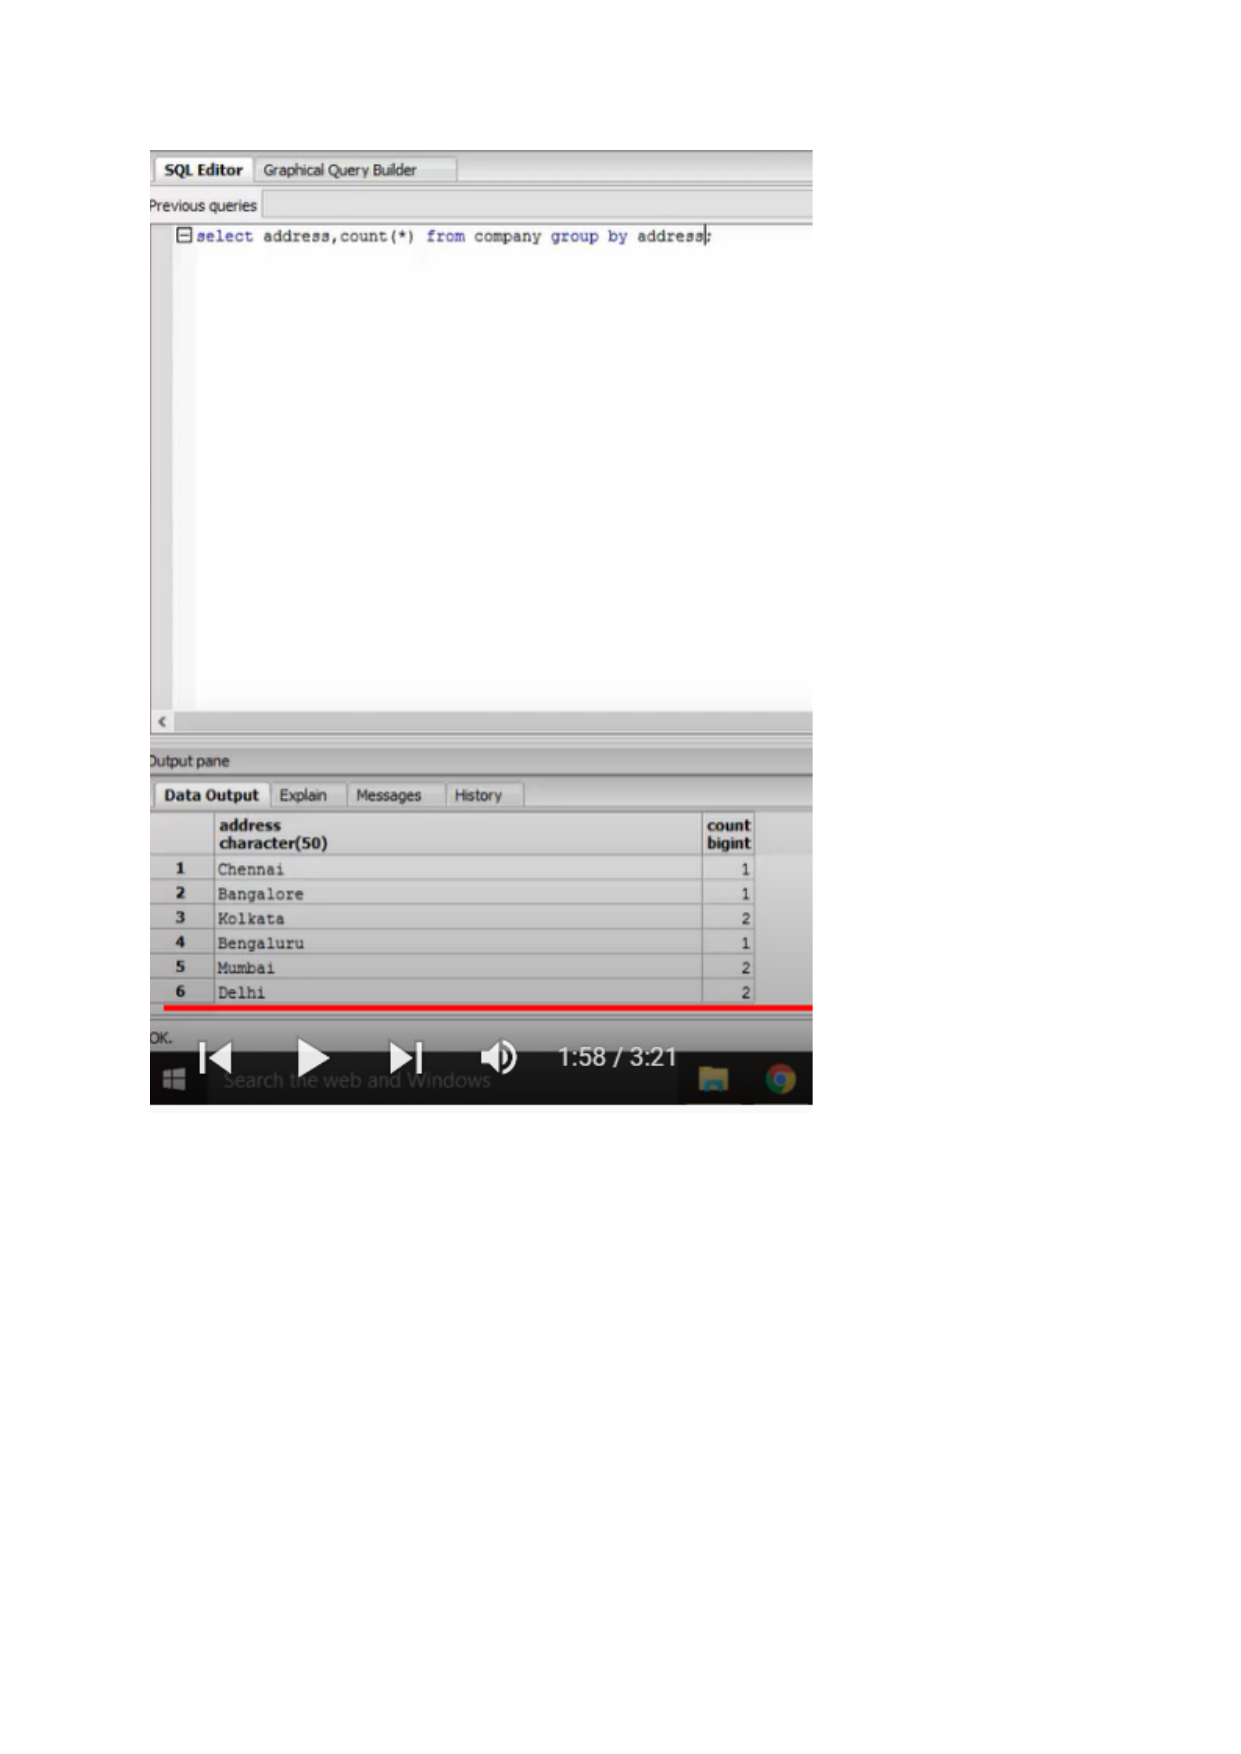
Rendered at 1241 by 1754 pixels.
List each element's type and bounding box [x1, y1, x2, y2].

picture [150, 150, 813, 1113]
